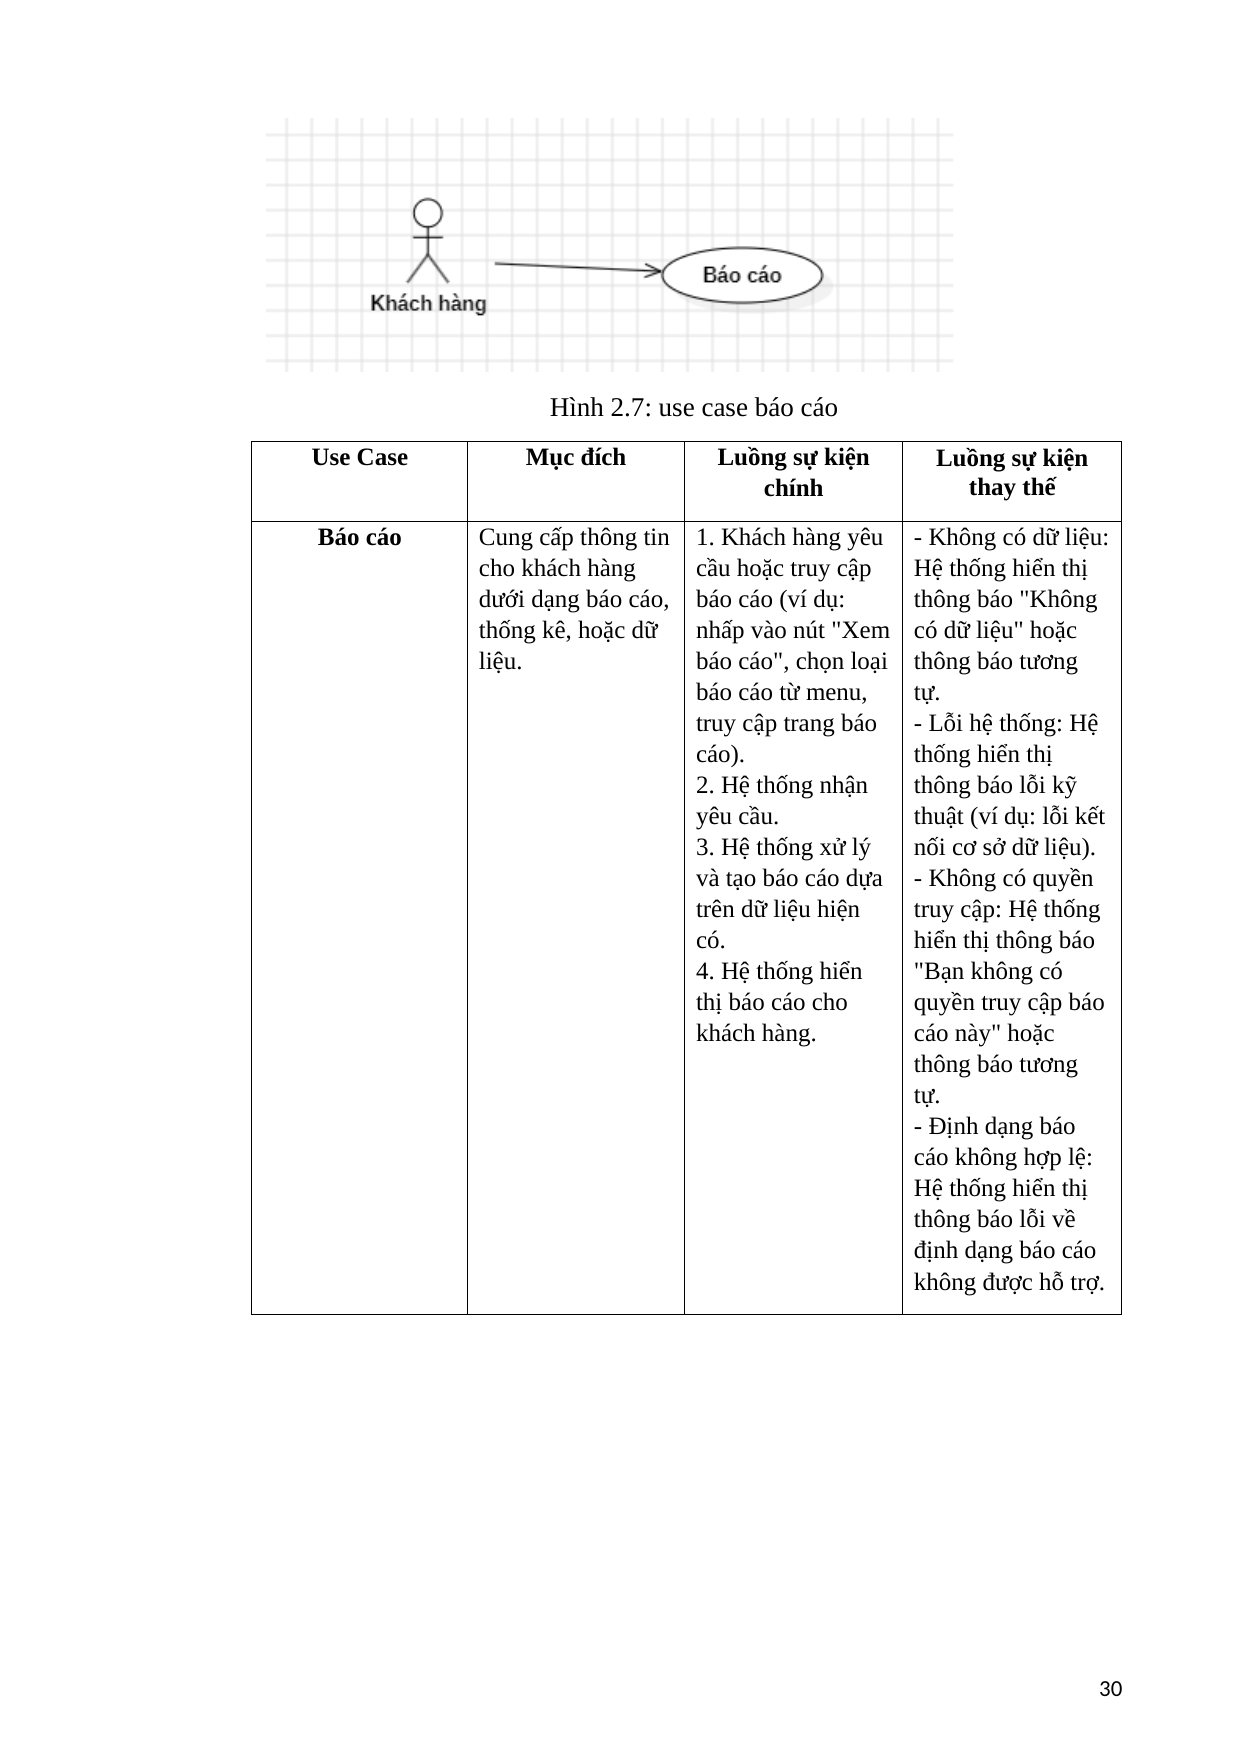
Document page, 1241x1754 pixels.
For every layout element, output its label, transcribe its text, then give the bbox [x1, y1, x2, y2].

text Hình 2.7: use case báo cáo [251, 391, 1122, 422]
table_cell Báo cáo [252, 522, 467, 1314]
picture [265, 118, 954, 372]
table_header [903, 442, 1121, 521]
table_cell 1. Khách hàng yêu cầu hoặc truy cập báo cáo (ví dụ: nhấp vào nút "Xem báo cáo", chọn loại báo cáo từ menu, truy cập trang báo cáo). 2. Hệ thống nhận yêu cầu. 3. Hệ thống xử lý và tạo báo cáo dựa trên dữ liệu hiện có. 4. Hệ thống hiển thị báo cáo cho khách hàng. [685, 522, 902, 1314]
table_header Luồng sự kiện chính [685, 442, 902, 521]
table_cell Cung cấp thông tin cho khách hàng dưới dạng báo cáo, thống kê, hoặc dữ liệu. [468, 522, 684, 1314]
table_header Mục đích [468, 442, 684, 521]
table_cell - Không có dữ liệu: Hệ thống hiển thị thông báo "Không có dữ liệu" hoặc thông báo tương tự. - Lỗi hệ thống: Hệ thống hiển thị thông báo lỗi kỹ thuật (ví dụ: lỗi kết nối cơ sở dữ liệu). - Không có quyền truy cập: Hệ thống hiển thị thông báo "Bạn không có quyền truy cập báo cáo này" hoặc thông báo tương tự. - Định dạng báo cáo không hợp lệ: Hệ thống hiển thị thông báo lỗi về định dạng báo cáo không được hỗ trợ. [903, 522, 1121, 1314]
table_header Use Case [252, 442, 467, 521]
